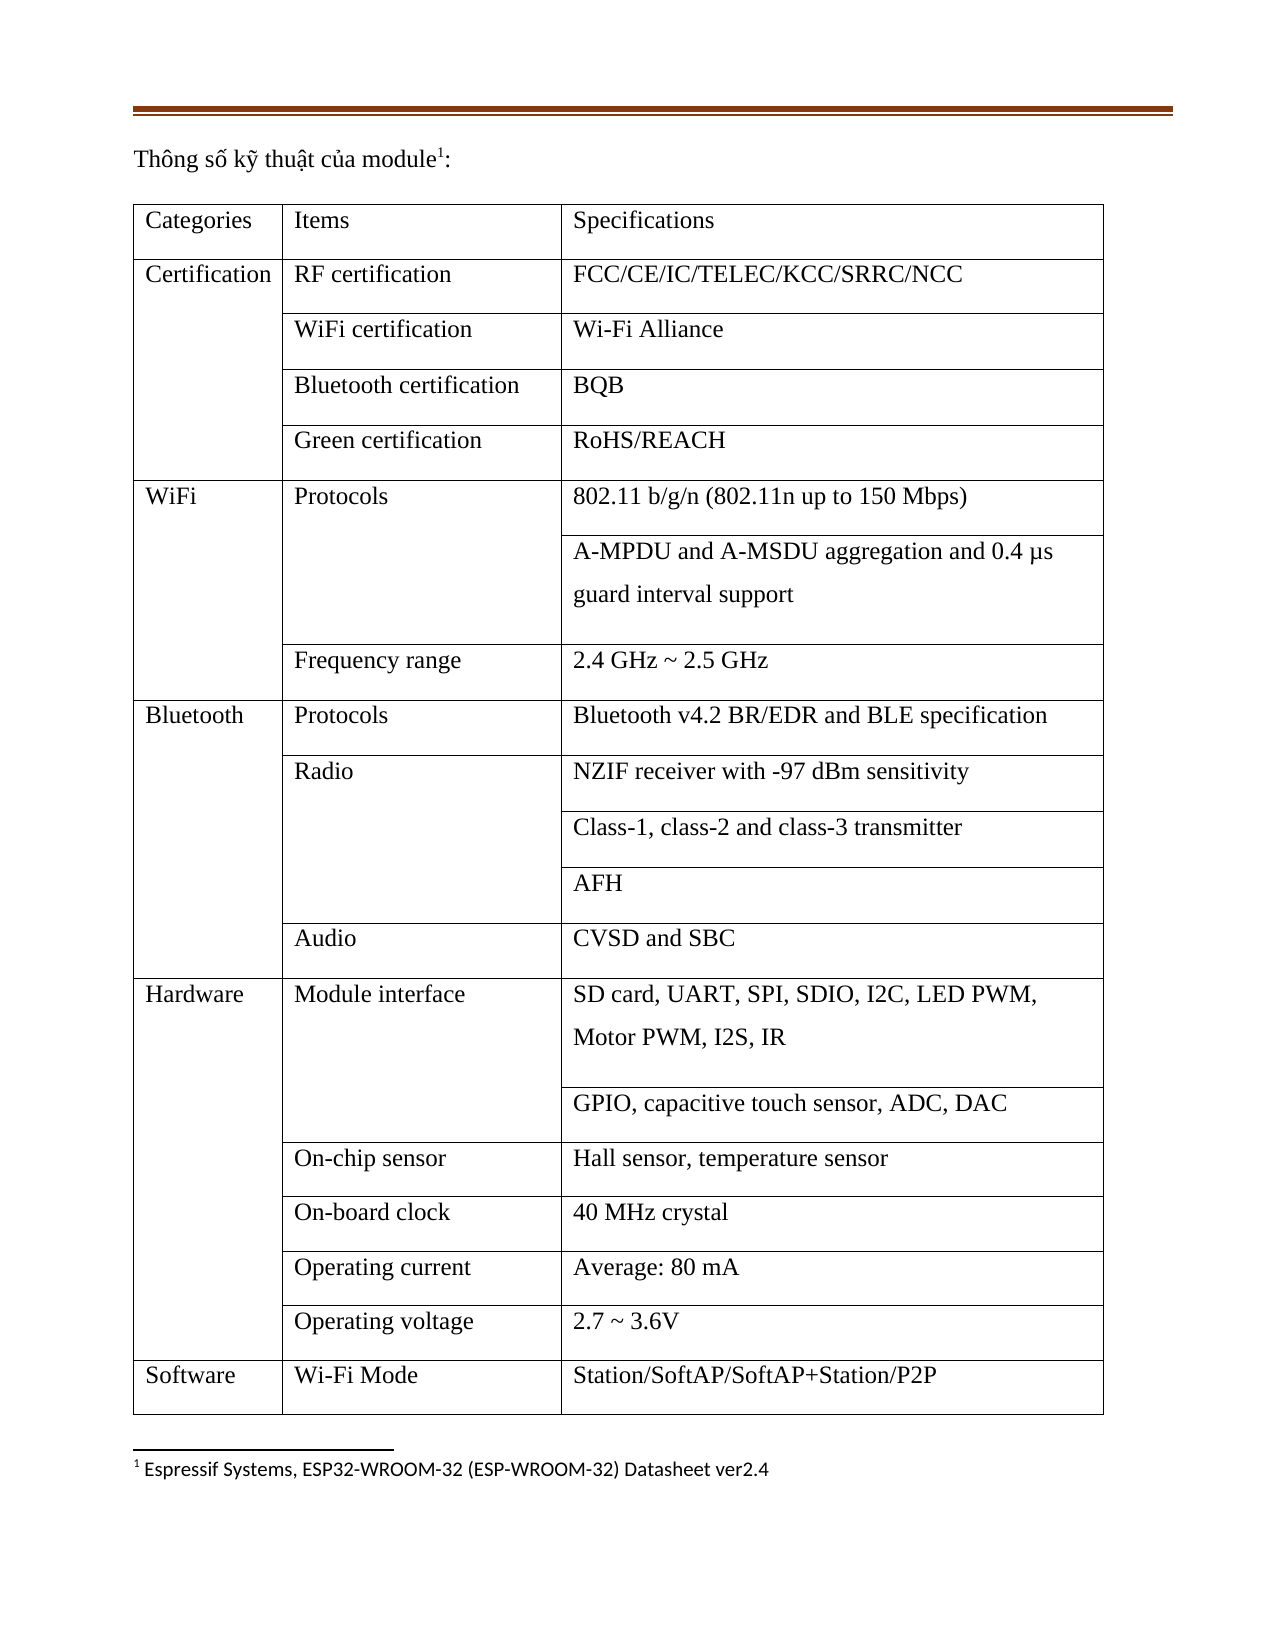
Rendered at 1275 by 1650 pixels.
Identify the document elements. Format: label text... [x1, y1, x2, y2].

table_cell Operating current [283, 1252, 561, 1305]
table_cell Wi-Fi Mode [283, 1361, 561, 1414]
text Thông số kỹ thuật của module: [133, 144, 1173, 173]
table_cell Hall sensor, temperature sensor [562, 1143, 1103, 1196]
table_cell Certification [134, 260, 282, 480]
table_cell 40 MHz crystal [562, 1197, 1103, 1251]
table_cell WiFi certification [283, 314, 561, 369]
table_cell Audio [283, 924, 561, 978]
table_cell RoHS/REACH [562, 426, 1103, 480]
table_cell Radio [283, 756, 561, 922]
table_cell A-MPDU and A-MSDU aggregation and 0.4 µs guard interval support [562, 536, 1103, 644]
table_cell On-board clock [283, 1197, 561, 1251]
table_cell 802.11 b/g/n (802.11n up to 150 Mbps) [562, 481, 1103, 535]
table_cell 2.4 GHz ~ 2.5 GHz [562, 645, 1103, 699]
table_cell Bluetooth certification [283, 370, 561, 424]
table_cell CVSD and SBC [562, 924, 1103, 978]
table_header Categories [134, 205, 282, 258]
table_cell Class-1, class-2 and class-3 transmitter [562, 812, 1103, 867]
table_cell AFH [562, 868, 1103, 922]
table_header Items [283, 205, 561, 258]
table_cell Software [134, 1361, 282, 1414]
table_cell WiFi [134, 481, 282, 699]
table_cell 2.7 ~ 3.6V [562, 1306, 1103, 1359]
table_cell FCC/CE/IC/TELEC/KCC/SRRC/NCC [562, 260, 1103, 313]
table_cell Protocols [283, 701, 561, 755]
table_cell Wi-Fi Alliance [562, 314, 1103, 369]
table_cell BQB [562, 370, 1103, 424]
table_cell Green certification [283, 426, 561, 480]
table_cell Frequency range [283, 645, 561, 699]
table_cell Operating voltage [283, 1306, 561, 1359]
table_cell GPIO, capacitive touch sensor, ADC, DAC [562, 1088, 1103, 1142]
table_cell Average: 80 mA [562, 1252, 1103, 1305]
table_cell On-chip sensor [283, 1143, 561, 1196]
table_cell RF certification [283, 260, 561, 313]
table_cell Bluetooth v4.2 BR/EDR and BLE specification [562, 701, 1103, 755]
table_cell Station/SoftAP/SoftAP+Station/P2P [562, 1361, 1103, 1414]
table_cell Hardware [134, 979, 282, 1359]
table_cell Module interface [283, 979, 561, 1142]
table_cell Bluetooth [134, 701, 282, 978]
table_cell SD card, UART, SPI, SDIO, I2C, LED PWM, Motor PWM, I2S, IR [562, 979, 1103, 1087]
table_cell NZIF receiver with -97 dBm sensitivity [562, 756, 1103, 811]
table_cell Protocols [283, 481, 561, 644]
table_header Specifications [562, 205, 1103, 258]
